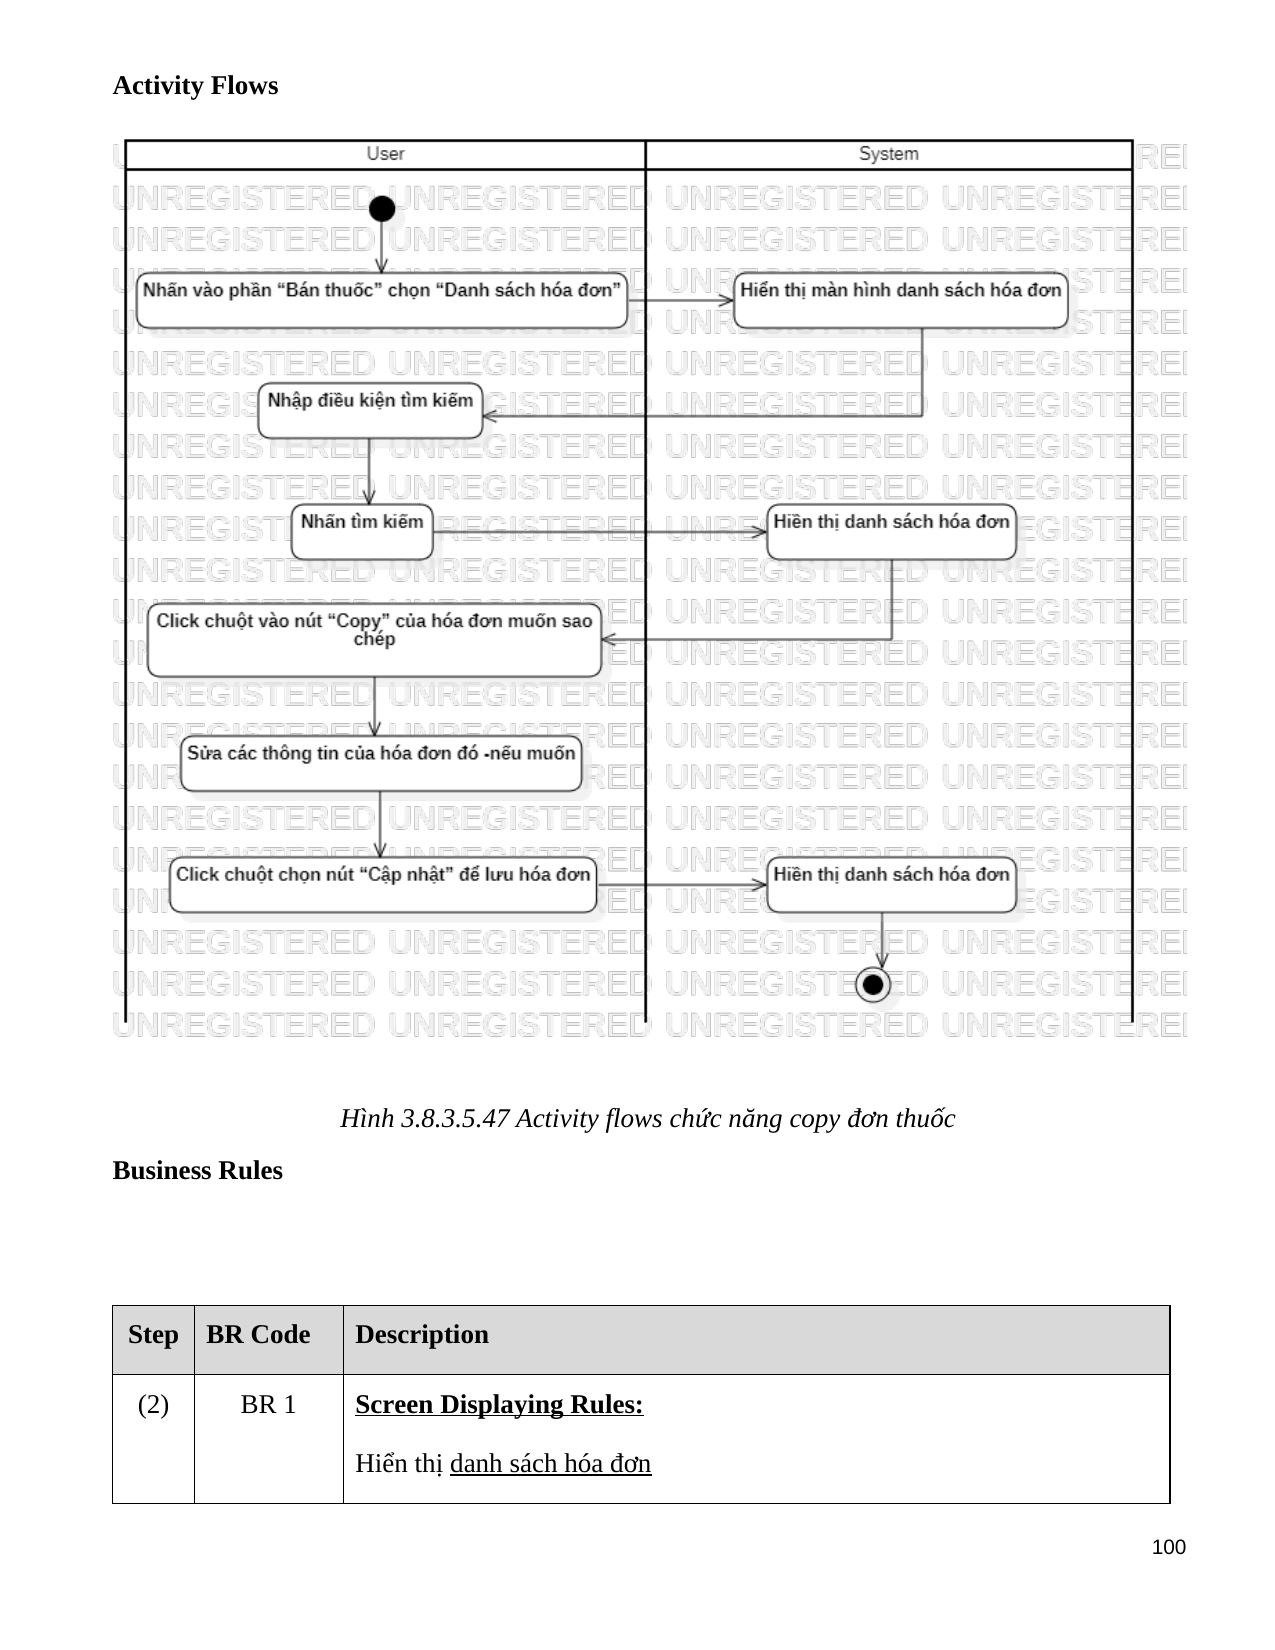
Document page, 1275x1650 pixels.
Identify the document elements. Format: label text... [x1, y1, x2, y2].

picture [112, 128, 1188, 1078]
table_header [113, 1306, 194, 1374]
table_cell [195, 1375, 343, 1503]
text Business Rules [112, 1154, 1186, 1186]
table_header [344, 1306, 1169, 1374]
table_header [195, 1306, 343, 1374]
text Activity Flows [112, 69, 1186, 100]
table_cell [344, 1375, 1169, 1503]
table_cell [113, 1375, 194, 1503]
